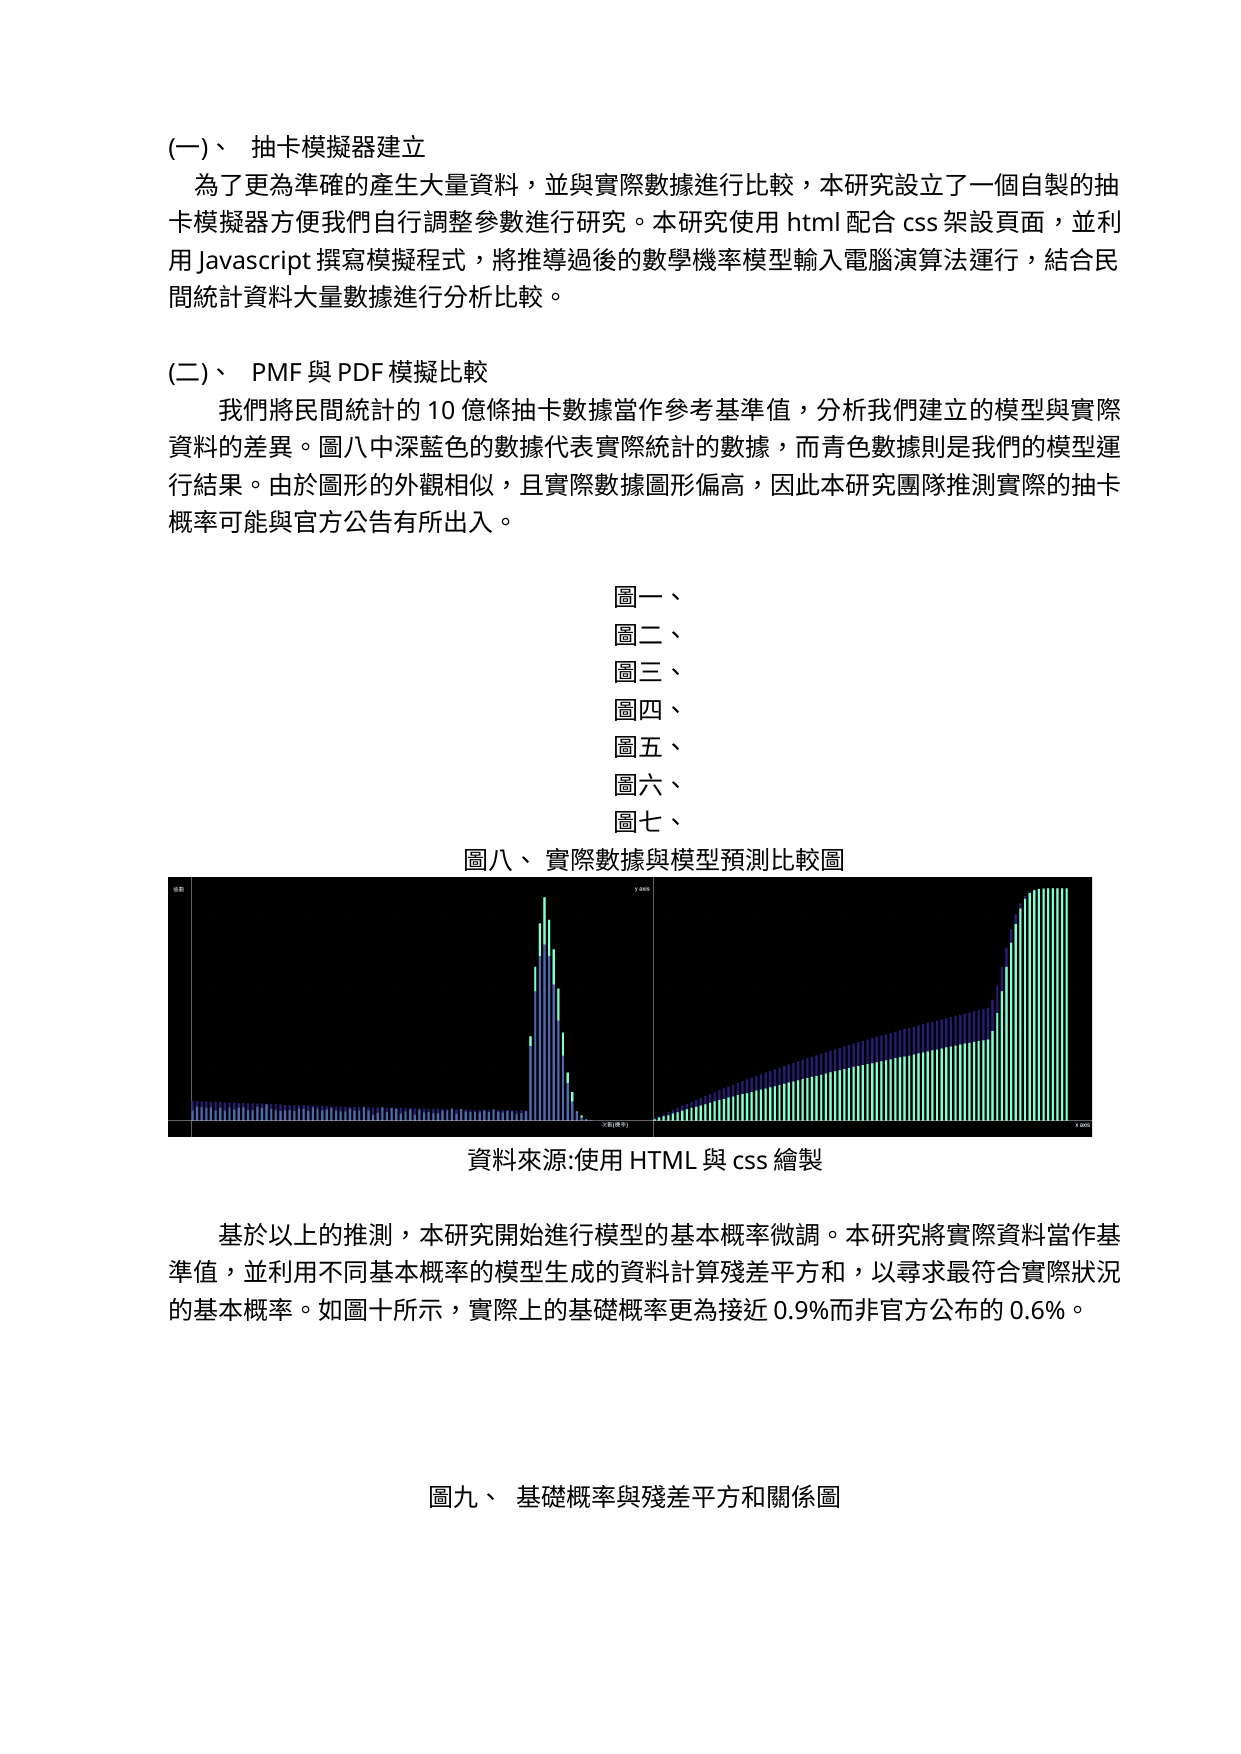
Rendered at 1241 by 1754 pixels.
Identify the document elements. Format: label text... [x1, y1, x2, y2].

text 我們將民間統計的10億條抽卡數據當作參考基準值，分析我們建立的模型與實際資料的差異。圖八中深藍色的數據代表實際統計的數據，而青色數據則是我們的模型運行結果。由於圖形的外觀相似，且實際數據圖形偏高，因此本研究團隊推測實際的抽卡概率可能與官方公告有所出入。 [168, 389, 1122, 539]
list 基礎概率與殘差平方和關係圖 [147, 1477, 1122, 1514]
list 實際數據與模型預測比較圖 [186, 839, 1122, 877]
picture [168, 877, 1093, 1137]
text 資料來源:使用HTML與css繪製 [168, 1139, 1122, 1177]
list 抽卡模擬器建立 [168, 127, 1122, 164]
text 基於以上的推測，本研究開始進行模型的基本概率微調。本研究將實際資料當作基準值，並利用不同基本概率的模型生成的資料計算殘差平方和，以尋求最符合實際狀況的基本概率。如圖十所示，實際上的基礎概率更為接近0.9%而非官方公布的0.6%。 [168, 1214, 1122, 1327]
text 為了更為準確的產生大量資料，並與實際數據進行比較，本研究設立了一個自製的抽卡模擬器方便我們自行調整參數進行研究。本研究使用html配合css架設頁面，並利用Javascript撰寫模擬程式，將推導過後的數學機率模型輸入電腦演算法運行，結合民間統計資料大量數據進行分析比較。 [168, 164, 1122, 314]
list PMF與PDF模擬比較 [168, 352, 1122, 389]
